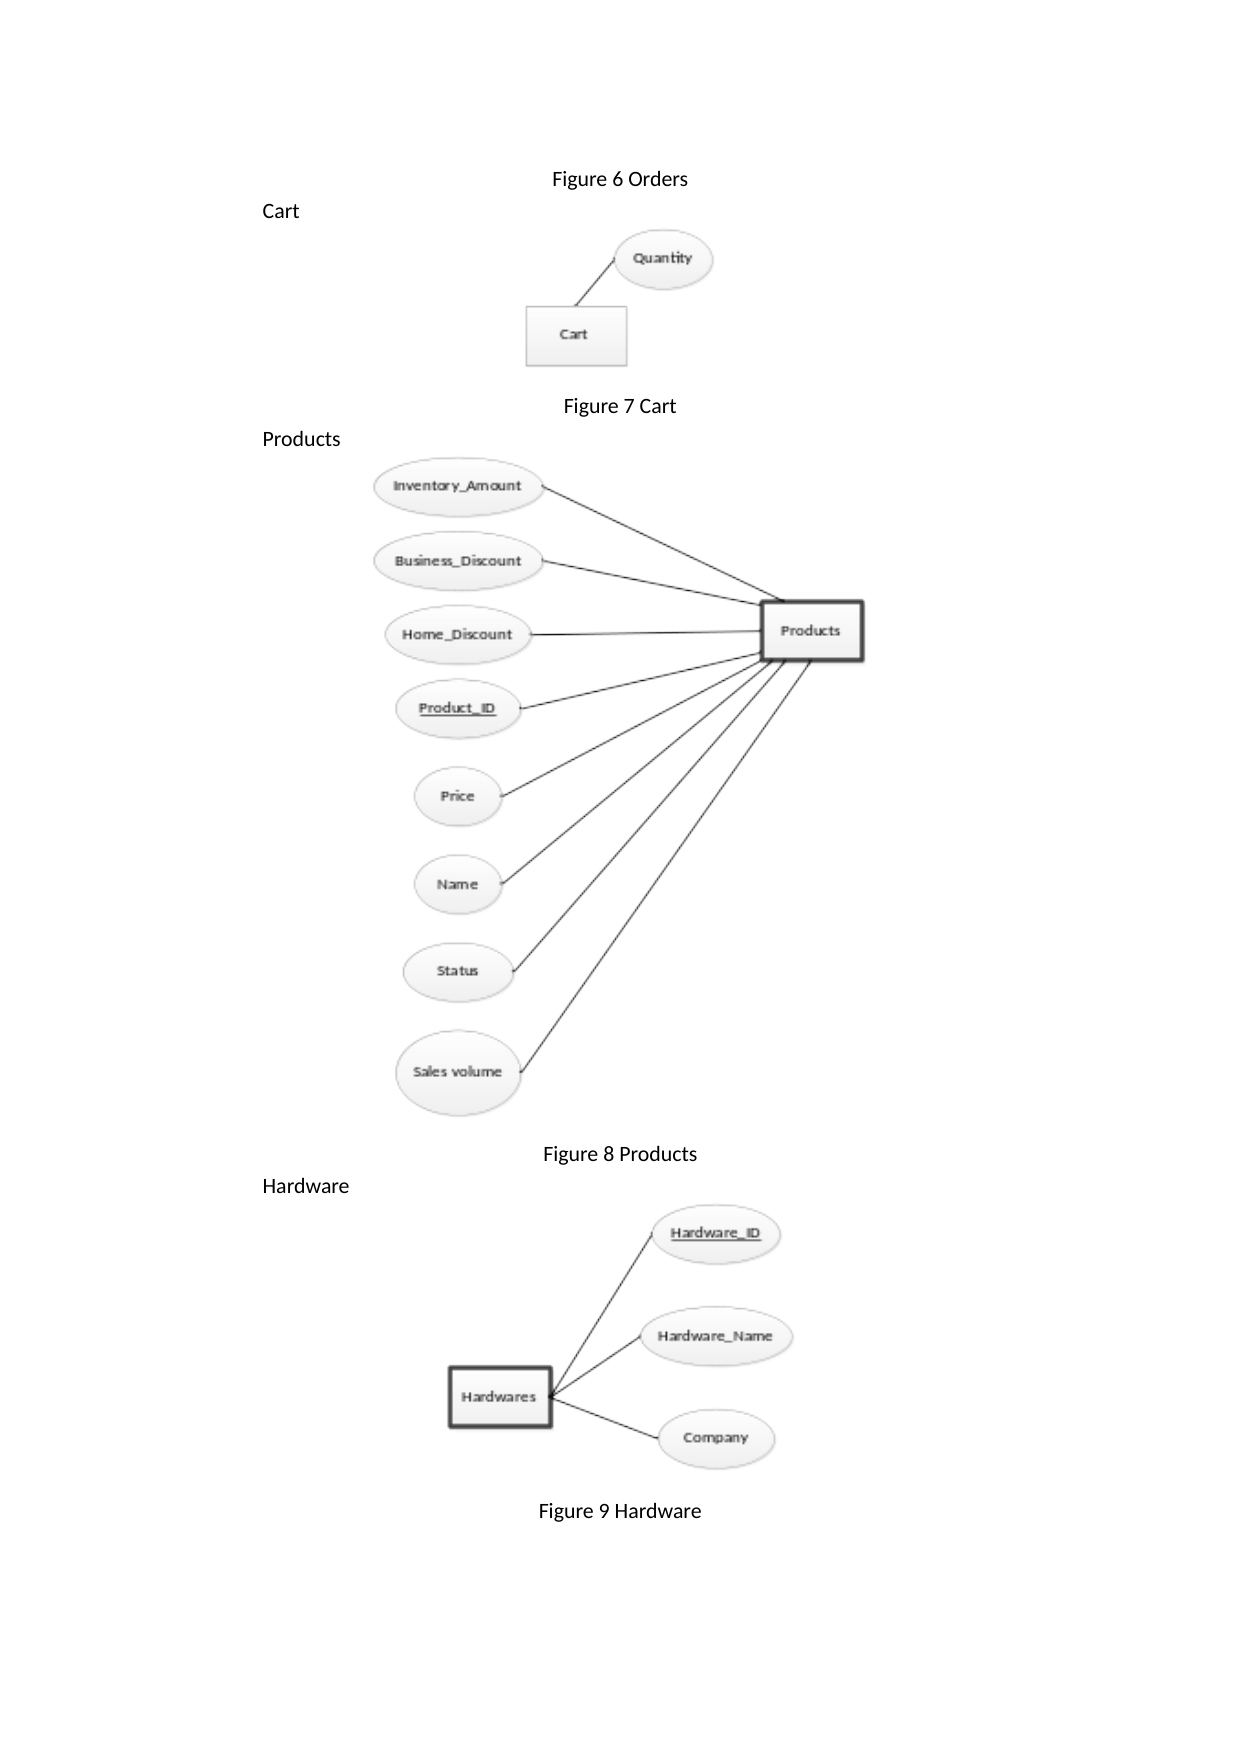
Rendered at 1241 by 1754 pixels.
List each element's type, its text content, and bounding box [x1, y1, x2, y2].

text Figure 8 Products [187, 1137, 1053, 1169]
text Figure 7 Cart [187, 389, 1053, 422]
text Hardware [219, 1169, 1053, 1202]
text Products [219, 422, 1053, 454]
text Figure 9 Hardware [187, 1494, 1053, 1527]
text Cart [219, 194, 1053, 227]
text Figure 6 Orders [187, 162, 1053, 194]
